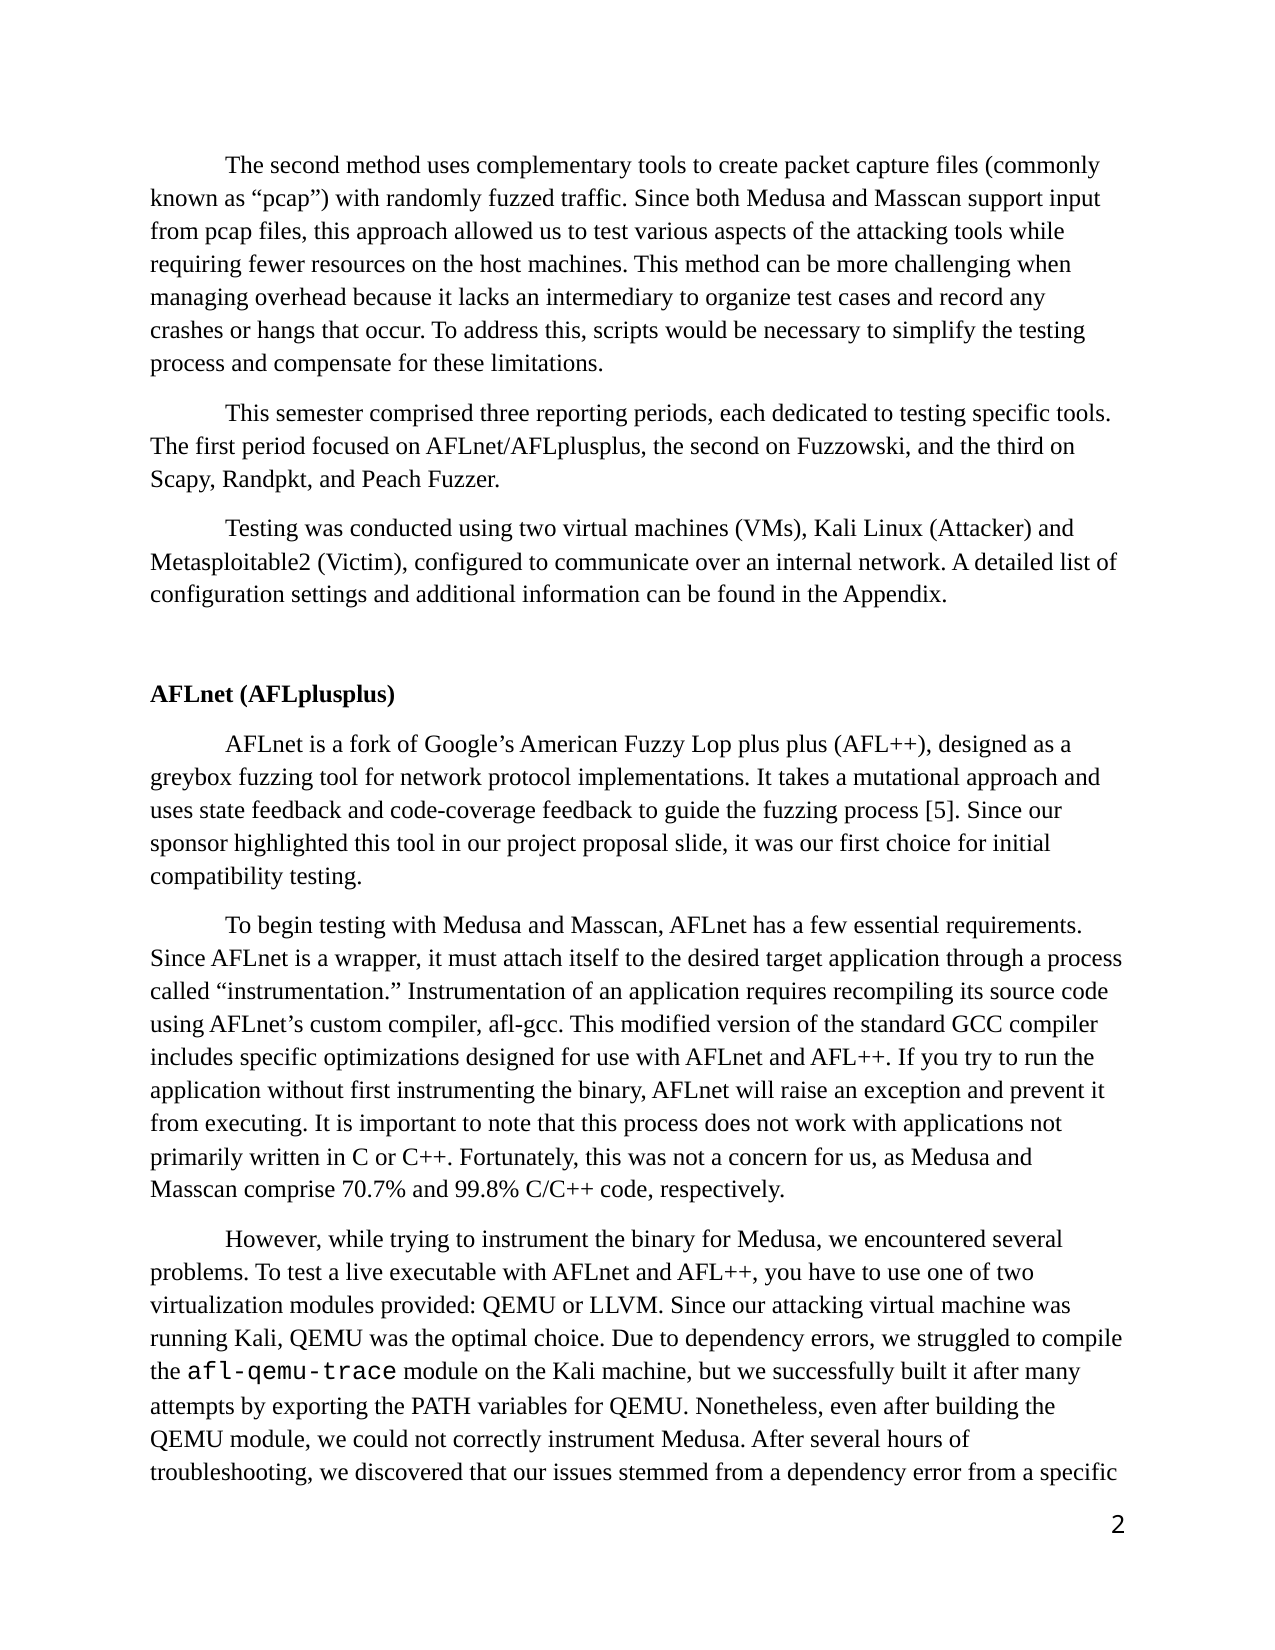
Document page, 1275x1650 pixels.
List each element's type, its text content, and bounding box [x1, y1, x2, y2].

text This semester comprised three reporting periods, each dedicated to testing specific tools. The first period focused on AFLnet/AFLplusplus, the second on Fuzzowski, and the third on Scapy, Randpkt, and Peach Fuzzer. [150, 398, 1125, 493]
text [150, 1224, 1125, 1486]
text The second method uses complementary tools to create packet capture files (commonly known as “pcap”) with randomly fuzzed traffic. Since both Medusa and Masscan support input from pcap files, this approach allowed us to test various aspects of the attacking tools while requiring fewer resources on the host machines. This method can be more challenging when managing overhead because it lacks an intermediary to organize test cases and record any crashes or hangs that occur. To address this, scripts would be necessary to simplify the testing process and compensate for these limitations. [150, 150, 1125, 377]
text Testing was conducted using two virtual machines (VMs), Kali Linux (Attacker) and Metasploitable2 (Victim), configured to communicate over an internal network. A detailed list of configuration settings and additional information can be found in the Appendix. [150, 513, 1125, 608]
text To begin testing with Medusa and Masscan, AFLnet has a few essential requirements. Since AFLnet is a wrapper, it must attach itself to the desired target application through a process called “instrumentation.” Instrumentation of an application requires recompiling its source code using AFLnet’s custom compiler, afl-gcc. This modified version of the standard GCC compiler includes specific optimizations designed for use with AFLnet and AFL++. If you try to run the application without first instrumenting the binary, AFLnet will raise an exception and prevent it from executing. It is important to note that this process does not work with applications not primarily written in C or C++. Fortunately, this was not a concern for us, as Medusa and Masscan comprise 70.7% and 99.8% C/C++ code, respectively. [150, 910, 1125, 1203]
text AFLnet (AFLplusplus) [150, 679, 1125, 708]
text AFLnet is a fork of Google’s American Fuzzy Lop plus plus (AFL++), designed as a greybox fuzzing tool for network protocol implementations. It takes a mutational approach and uses state feedback and code-coverage feedback to guide the fuzzing process [5]. Since our sponsor highlighted this tool in our project proposal slide, it was our first choice for initial compatibility testing. [150, 729, 1125, 889]
